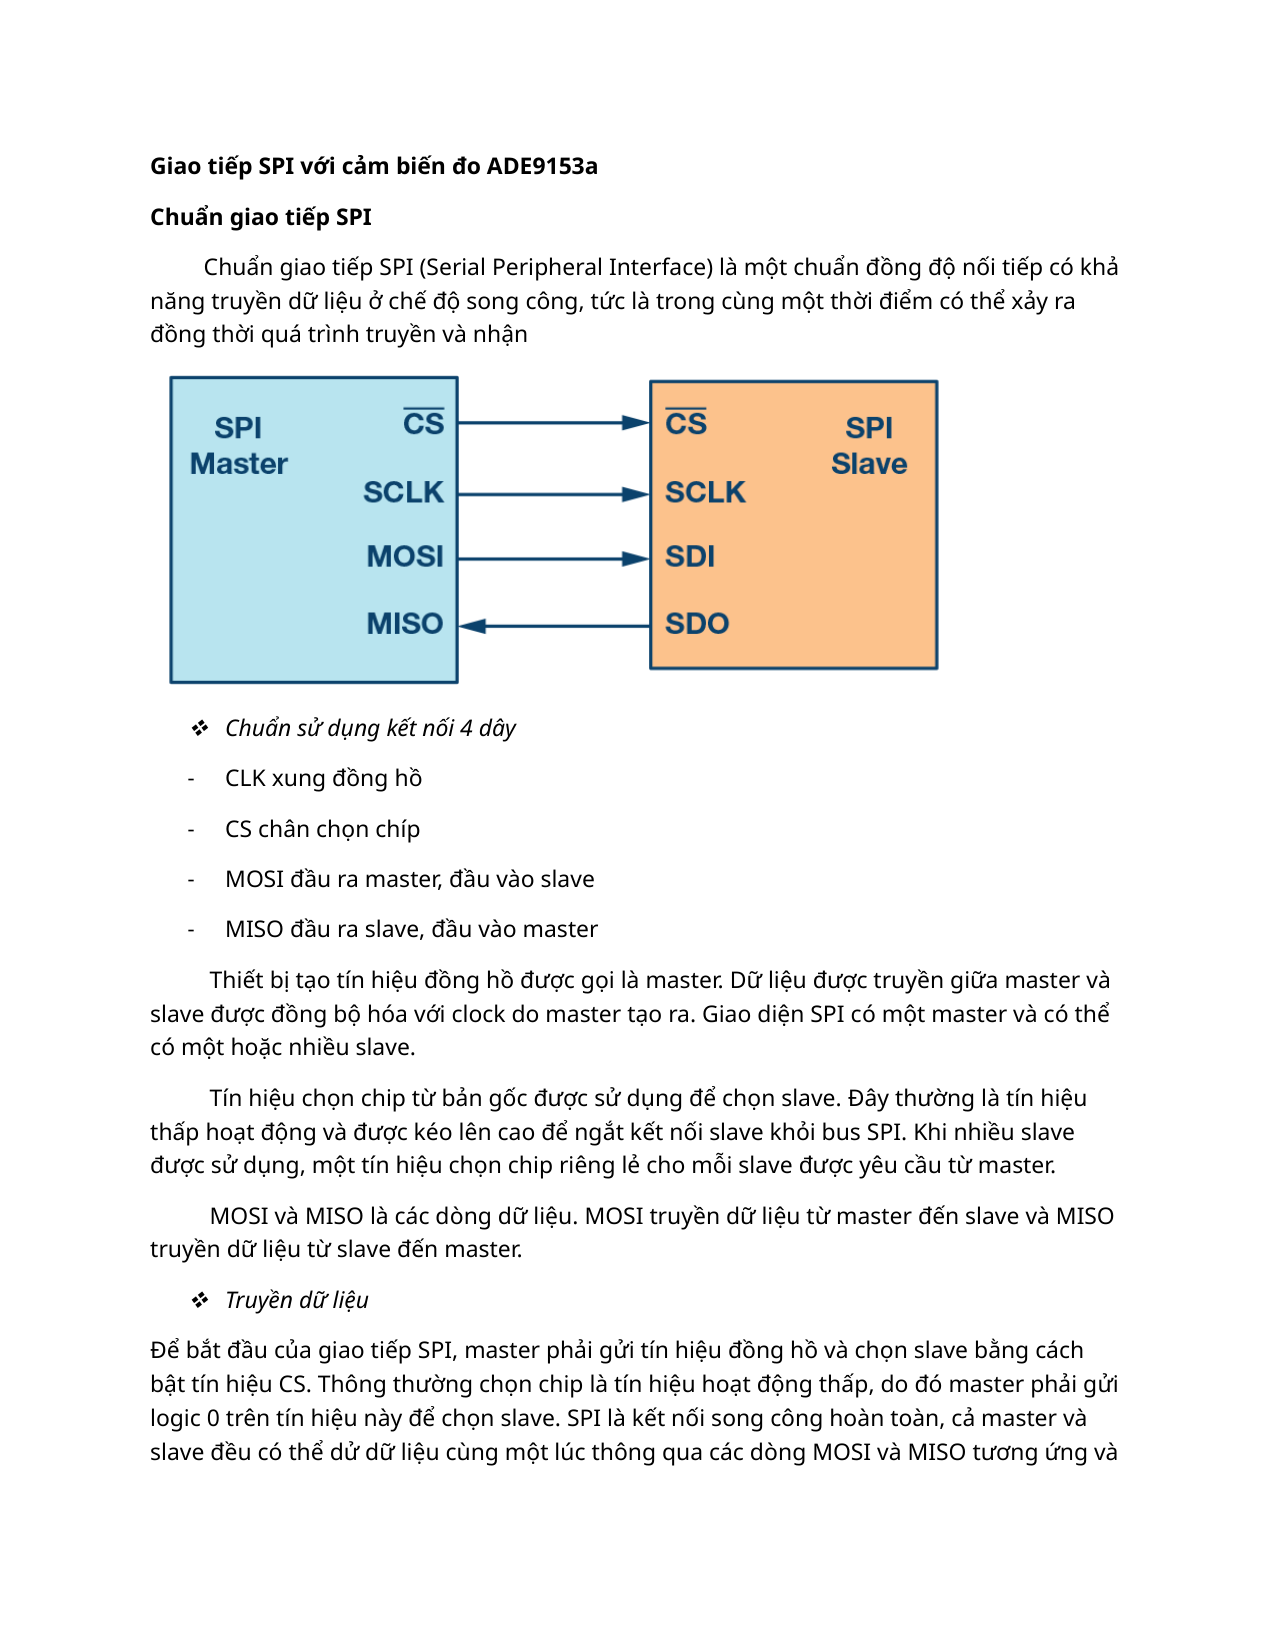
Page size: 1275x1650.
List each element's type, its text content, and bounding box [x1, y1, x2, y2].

list CS chân chọn chíp [187, 812, 1125, 844]
text Chuẩn giao tiếp SPI [150, 200, 1125, 232]
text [150, 1334, 1125, 1467]
text Giao tiếp SPI với cảm biến đo ADE9153a [150, 150, 1125, 181]
list MISO đầu ra slave, đầu vào master [187, 913, 1125, 944]
list MOSI đầu ra master, đầu vào slave [187, 863, 1125, 894]
list CLK xung đồng hồ [187, 762, 1125, 793]
text Thiết bị tạo tín hiệu đồng hồ được gọi là master. Dữ liệu được truyền giữa master và slave được đồng bộ hóa với clock do master tạo ra. Giao diện SPI có một master và có thể có một hoặc nhiều slave. [150, 964, 1125, 1062]
picture [150, 368, 958, 693]
text MOSI và MISO là các dòng dữ liệu. MOSI truyền dữ liệu từ master đến slave và MISO truyền dữ liệu từ slave đến master. [150, 1199, 1125, 1264]
text Chuẩn giao tiếp SPI (Serial Peripheral Interface) là một chuẩn đồng độ nối tiếp có khả năng truyền dữ liệu ở chế độ song công, tức là trong cùng một thời điểm có thể xảy ra đồng thời quá trình truyền và nhận [150, 251, 1125, 349]
list Chuẩn sử dụng kết nối 4 dây [187, 712, 1125, 743]
text Tín hiệu chọn chip từ bản gốc được sử dụng để chọn slave. Đây thường là tín hiệu thấp hoạt động và được kéo lên cao để ngắt kết nối slave khỏi bus SPI. Khi nhiều slave được sử dụng, một tín hiệu chọn chip riêng lẻ cho mỗi slave được yêu cầu từ master. [150, 1082, 1125, 1180]
list Truyền dữ liệu [187, 1284, 1125, 1315]
